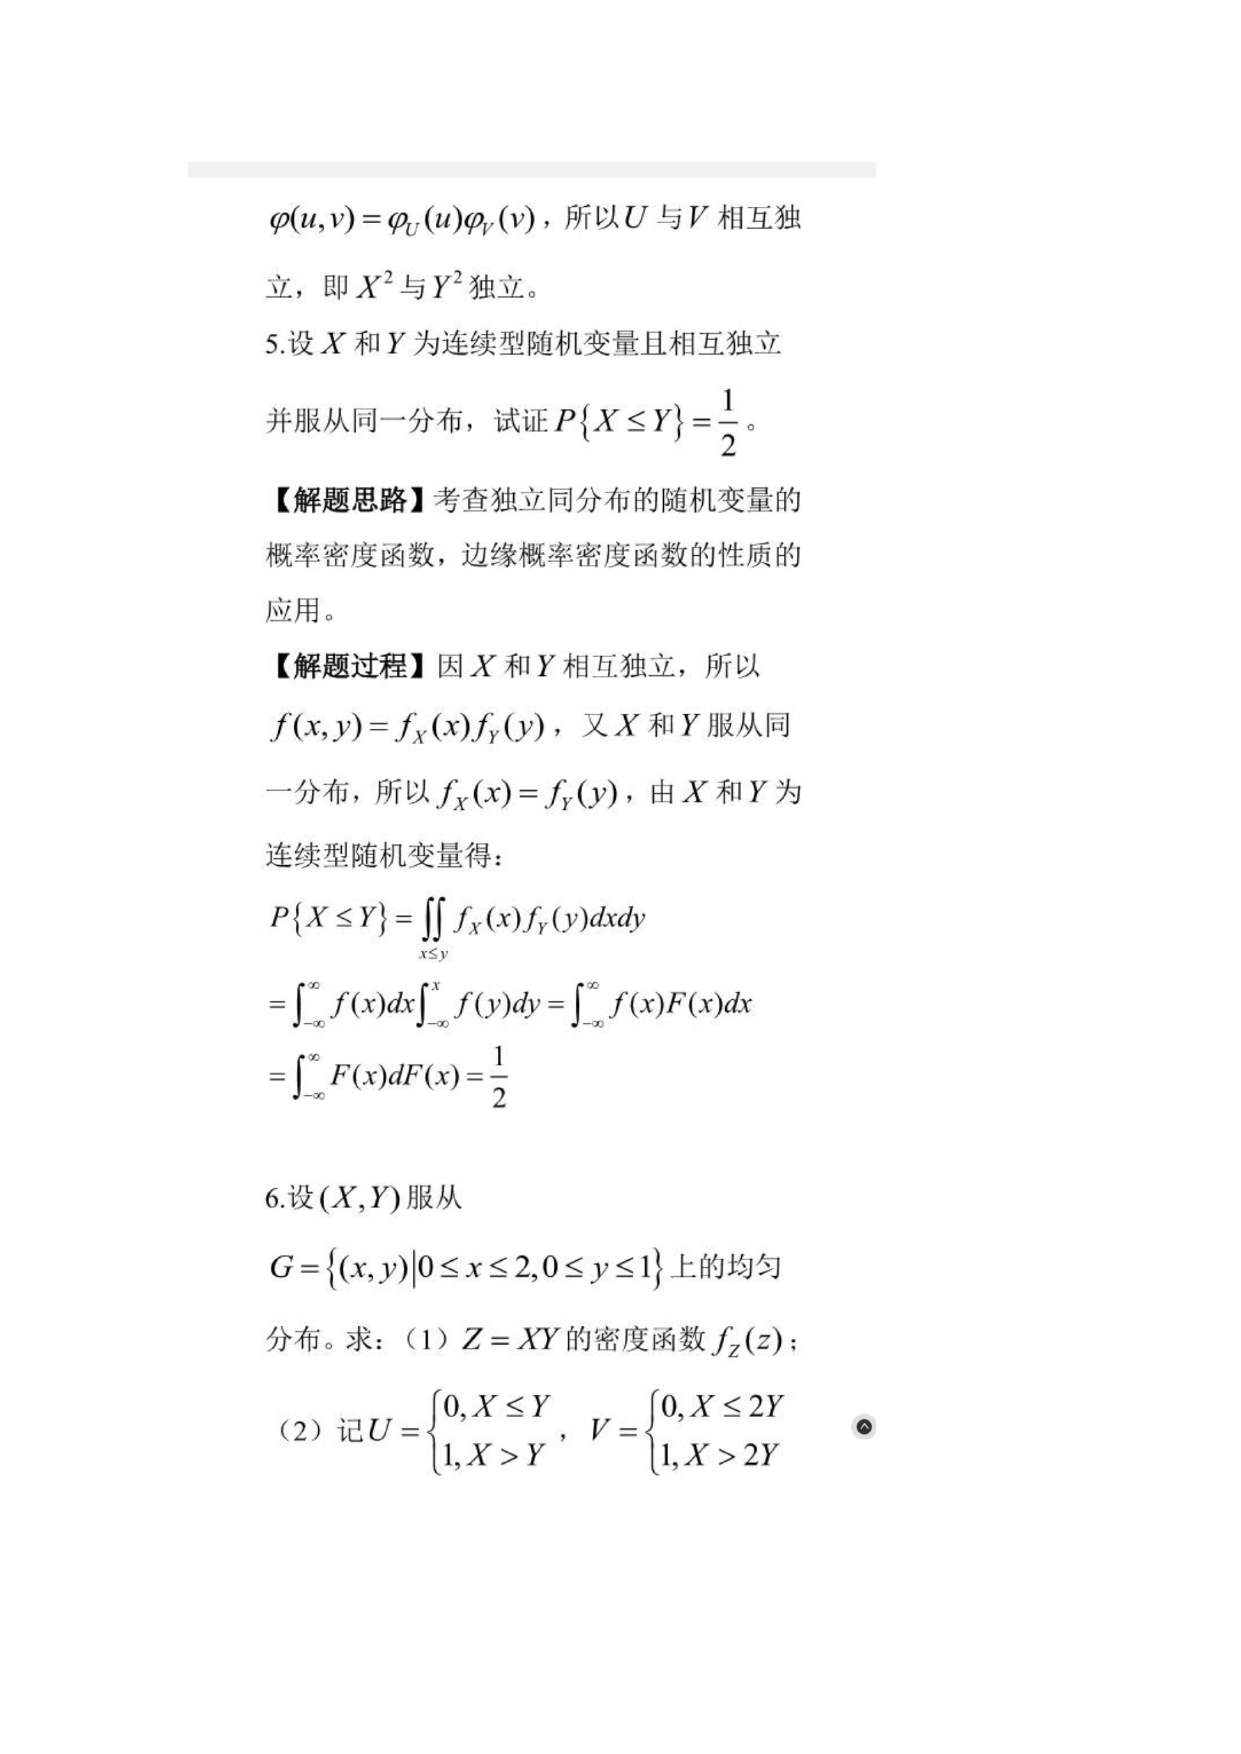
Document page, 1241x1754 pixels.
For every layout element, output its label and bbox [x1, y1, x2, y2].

picture [187, 162, 877, 1491]
